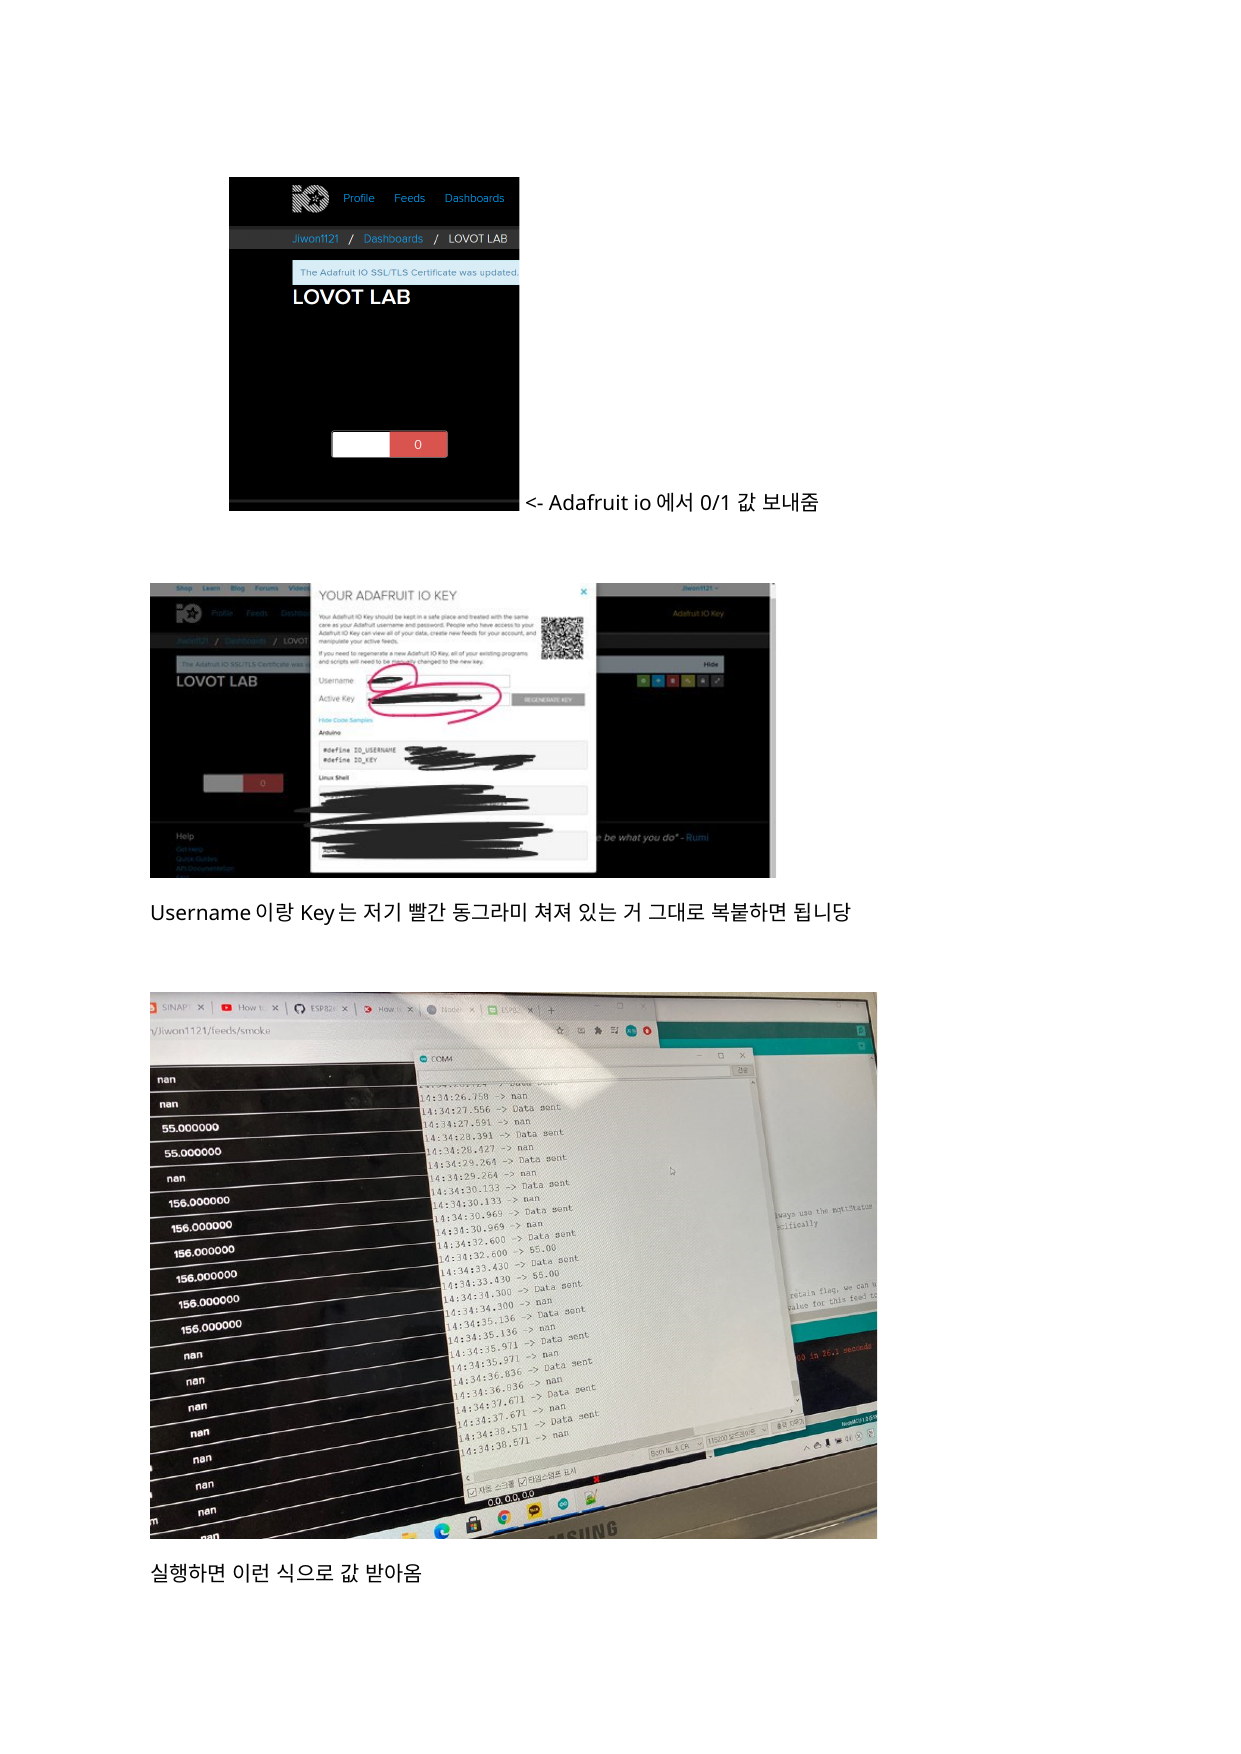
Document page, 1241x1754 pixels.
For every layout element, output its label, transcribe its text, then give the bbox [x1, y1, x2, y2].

picture [150, 583, 777, 878]
text 실행하면 이런 식으로 값 받아옴 [150, 1557, 1090, 1587]
picture [150, 992, 878, 1539]
text Username이랑 Key는 저기 빨간 동그라미 쳐져 있는 거 그대로 복붙하면 됩니당 [150, 896, 1090, 926]
picture [229, 177, 520, 511]
